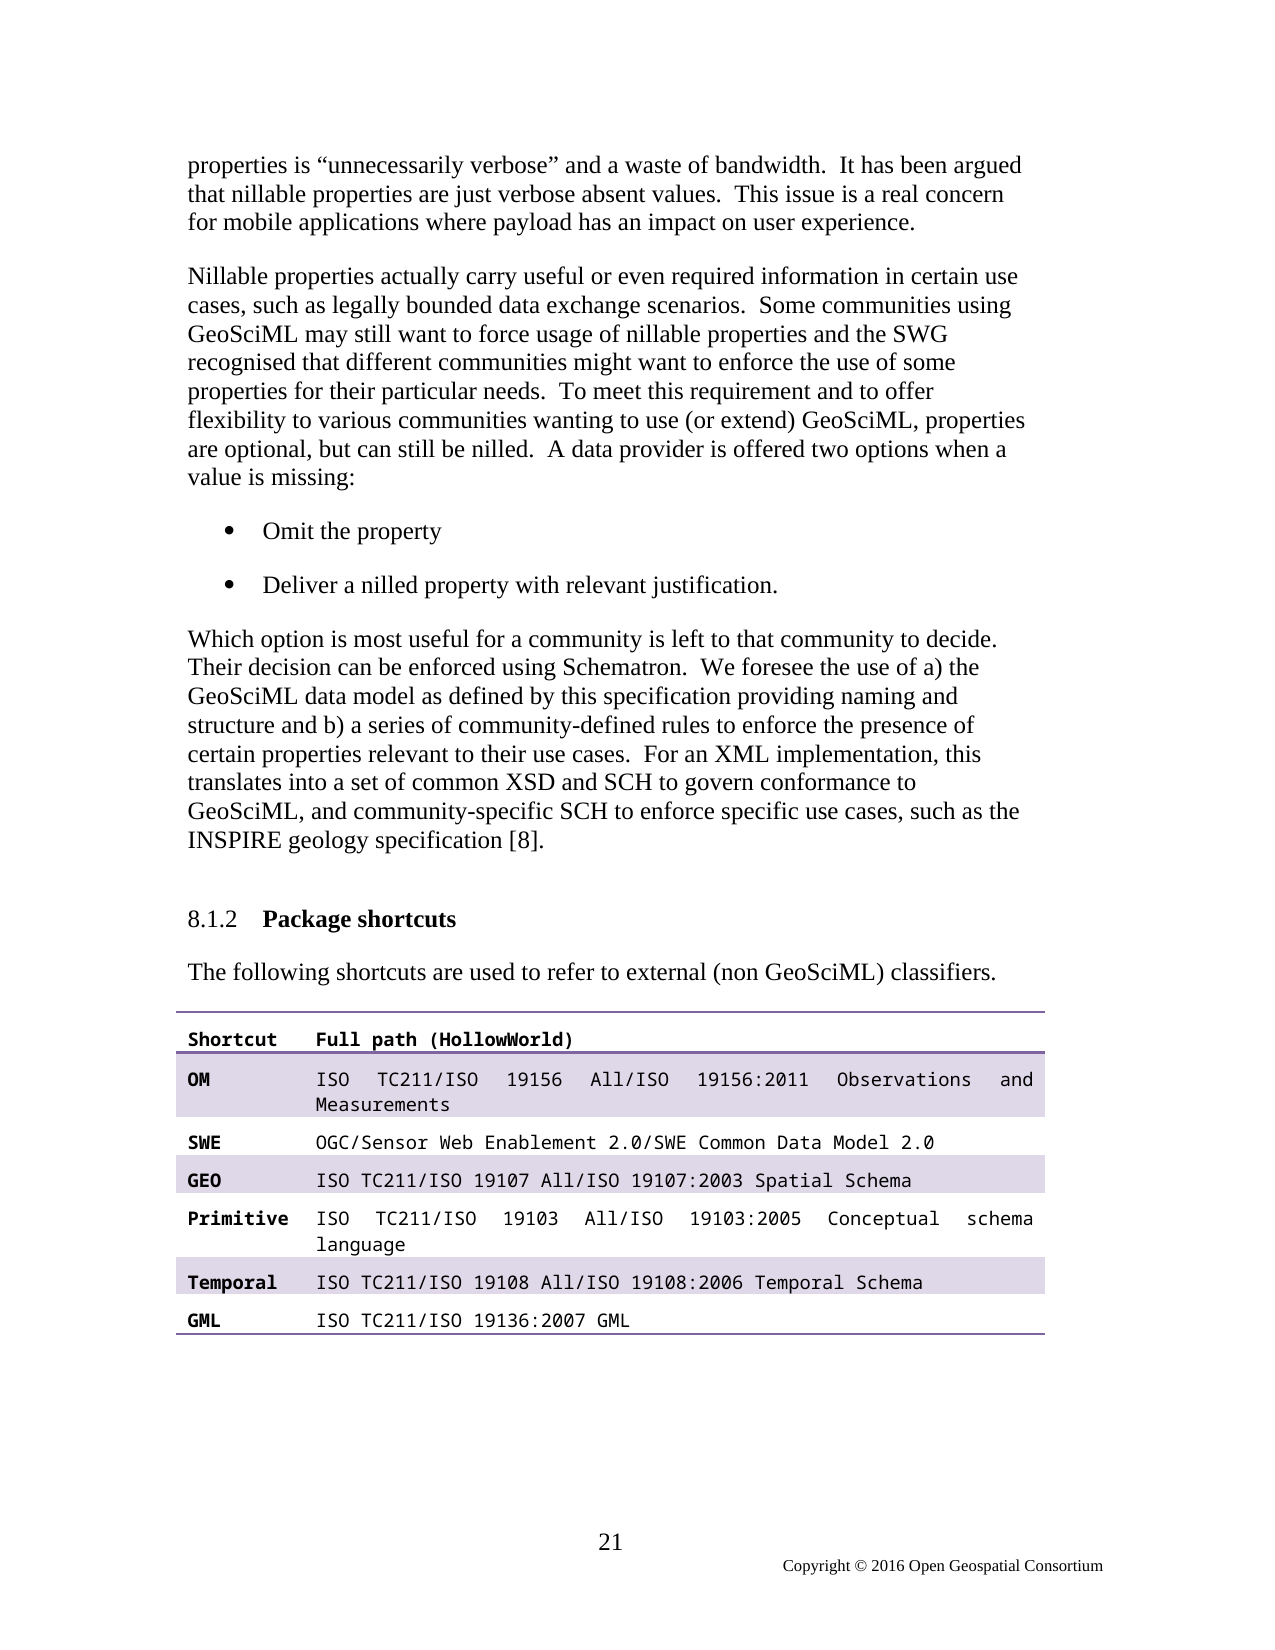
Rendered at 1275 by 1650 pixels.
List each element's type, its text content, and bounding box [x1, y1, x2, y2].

list Omit the property [225, 516, 1034, 545]
table_cell GEO [176, 1155, 304, 1193]
table_cell OM [176, 1054, 304, 1117]
table_cell Primitive [176, 1193, 304, 1257]
table_cell ISO TC211/ISO 19103 All/ISO 19103:2005 Conceptual schema language [304, 1193, 1045, 1257]
table_cell ISO TC211/ISO 19136:2007 GML [304, 1295, 1045, 1333]
list Deliver a nilled property with relevant justification. [225, 570, 1034, 599]
table_cell SWE [176, 1117, 304, 1155]
table_cell OGC/Sensor Web Enablement 2.0/SWE Common Data Model 2.0 [304, 1117, 1045, 1155]
table_cell GML [176, 1295, 304, 1333]
table_cell ISO TC211/ISO 19107 All/ISO 19107:2003 Spatial Schema [304, 1155, 1045, 1193]
text Which option is most useful for a community is left to that community to decide. Their decision can be enforced using Schematron. We foresee the use of a) the GeoSciML data model as defined by this specification providing naming and structure and b) a series of community-defined rules to enforce the presence of certain properties relevant to their use cases. For an XML implementation, this translates into a set of common XSD and SCH to govern conformance to GeoSciML, and community-specific SCH to enforce specific use cases, such as the INSPIRE geology specification [8]. [187, 624, 1034, 854]
table_cell ISO TC211/ISO 19156 All/ISO 19156:2011 Observations and Measurements [304, 1054, 1045, 1117]
table_header Shortcut [176, 1013, 304, 1051]
table_cell ISO TC211/ISO 19108 All/ISO 19108:2006 Temporal Schema [304, 1257, 1045, 1294]
text Nillable properties actually carry useful or even required information in certain use cases, such as legally bounded data exchange scenarios. Some communities using GeoSciML may still want to force usage of nillable properties and the SWG recognised that different communities might want to enforce the use of some properties for their particular needs. To meet this requirement and to offer flexibility to various communities wanting to use (or extend) GeoSciML, properties are optional, but can still be nilled. A data provider is offered two options when a value is missing: [187, 261, 1034, 491]
text The following shortcuts are used to refer to external (non GeoSciML) classifiers. [187, 957, 1034, 986]
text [187, 150, 1034, 236]
table_cell Temporal [176, 1257, 304, 1294]
table_header Full path (HollowWorld) [304, 1013, 1045, 1051]
subtitle Package shortcuts [187, 904, 1034, 932]
